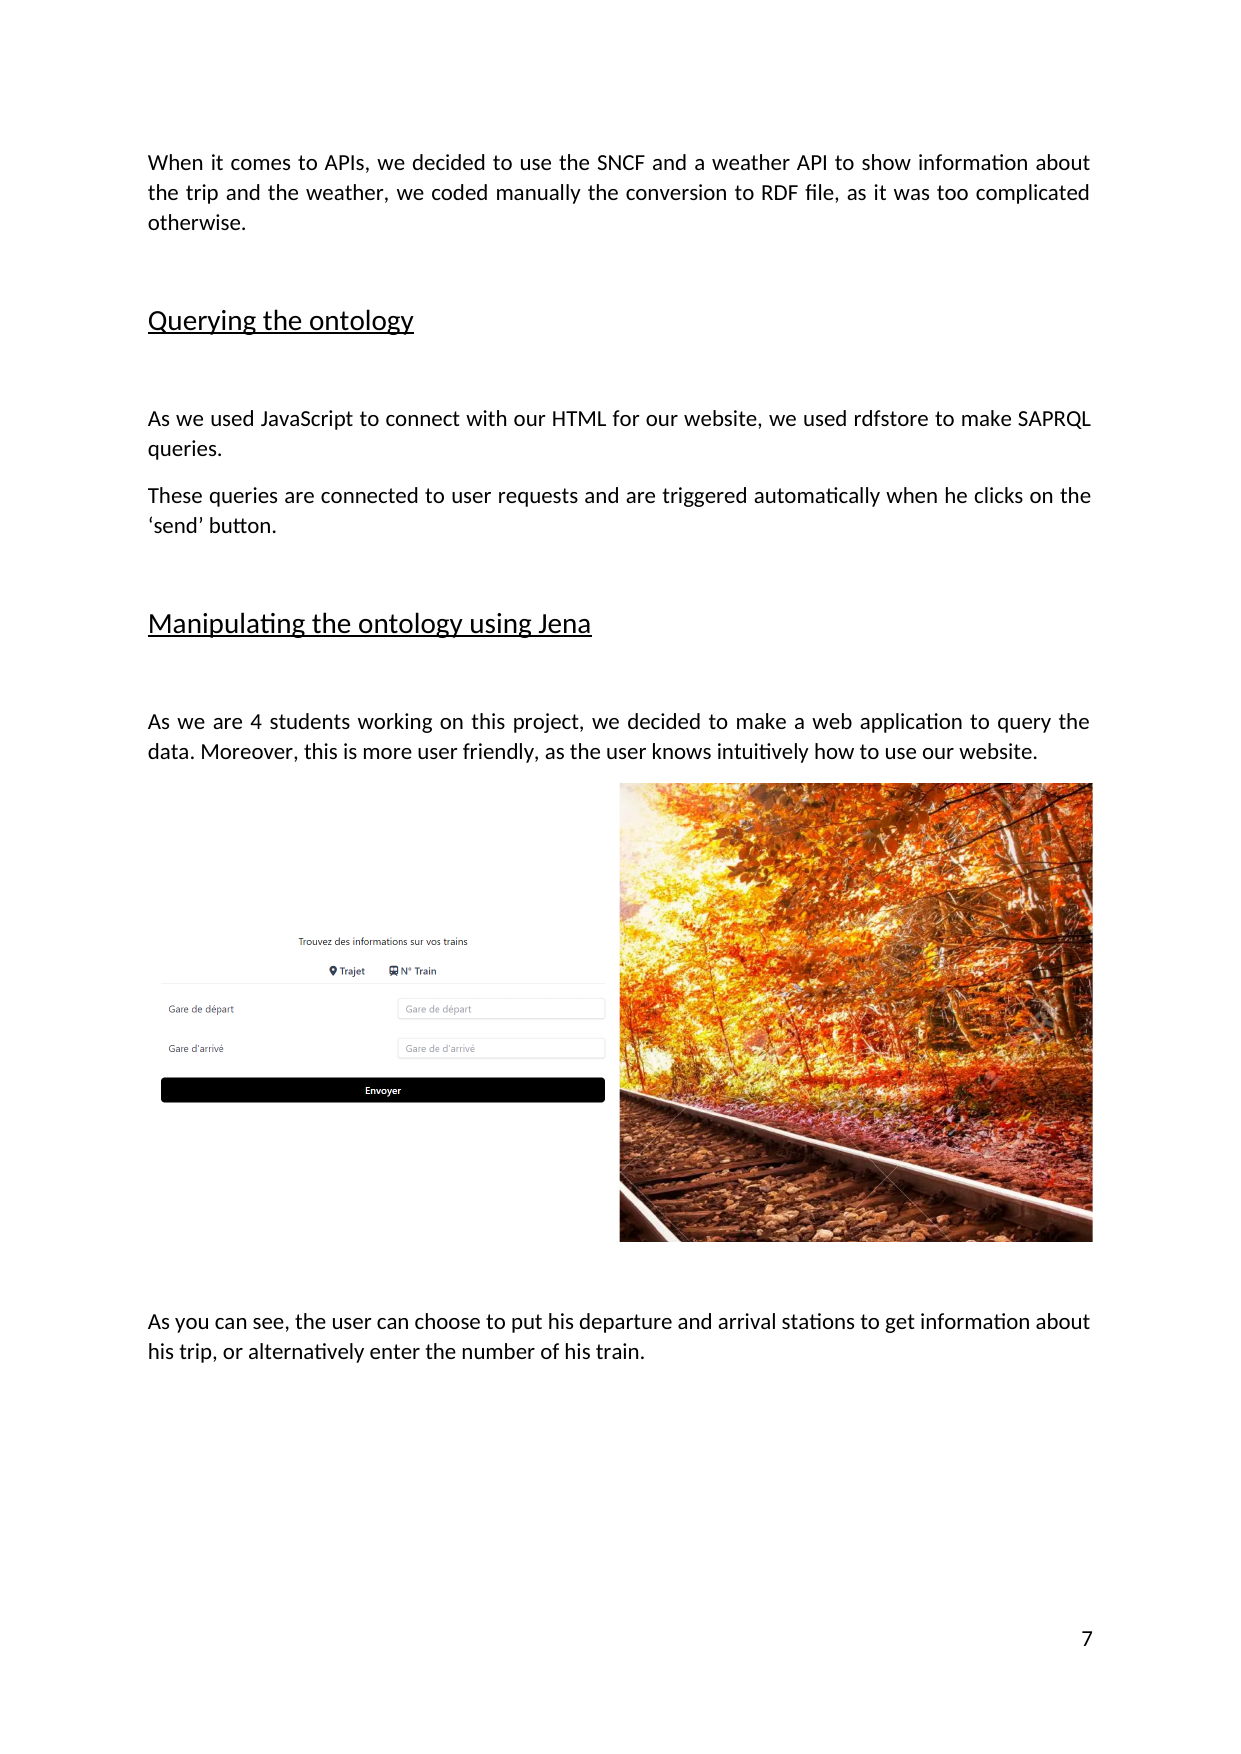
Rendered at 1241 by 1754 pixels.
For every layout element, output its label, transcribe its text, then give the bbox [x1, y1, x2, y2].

text When it comes to APIs, we decided to use the SNCF and a weather API to show information about the trip and the weather, we coded manually the conversion to RDF file, as it was too complicated otherwise. [148, 148, 1093, 236]
subtitle Manipulating the ontology using Jena [148, 605, 1093, 640]
text As we are 4 students working on this project, we decided to make a web application to query the data. Moreover, this is more user friendly, as the user knows intuitively how to use our website. [148, 707, 1093, 765]
picture [147, 783, 1093, 1242]
text These queries are connected to user requests and are triggered automatically when he clicks on the ‘send’ button. [148, 481, 1093, 539]
text As you can see, the user can choose to put his departure and arrival stations to get information about his trip, or alternatively enter the number of his train. [148, 1307, 1093, 1366]
text As we used JavaScript to connect with our HTML for our website, we used rdfstore to make SAPRQL queries. [148, 404, 1093, 462]
subtitle Querying the ontology [148, 302, 1093, 337]
